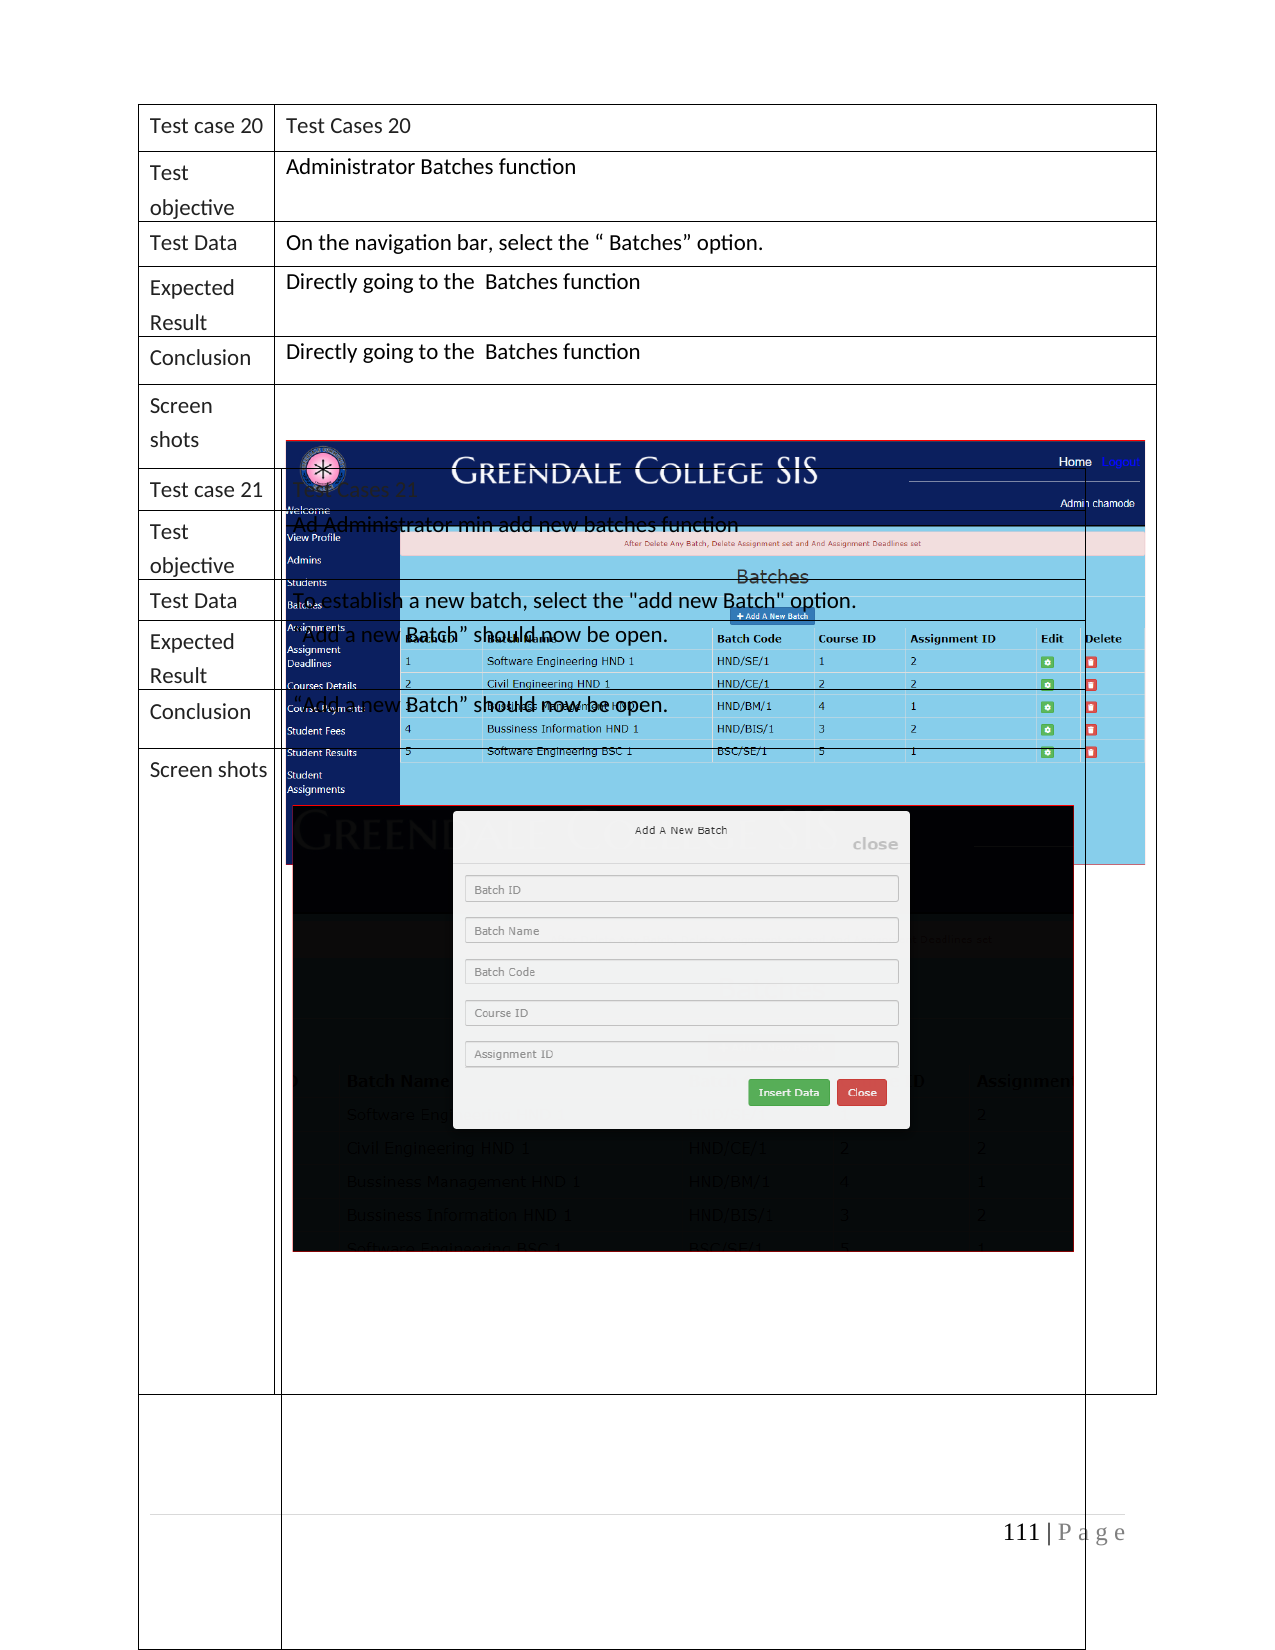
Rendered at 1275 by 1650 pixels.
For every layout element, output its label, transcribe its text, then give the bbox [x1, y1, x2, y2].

table_header Test case 21 [139, 469, 281, 509]
table_header Test Cases 21 [282, 469, 1085, 509]
table_cell Expected Result [139, 621, 281, 689]
table_cell On the navigation bar, select the “ Batches” option. [275, 222, 1156, 266]
table_cell Conclusion [139, 690, 281, 748]
table_cell [275, 385, 1156, 1394]
table_header Test case 20 [139, 105, 274, 151]
table_cell Conclusion [139, 337, 274, 383]
table_cell Screen shots [139, 385, 274, 468]
table_cell Directly going to the Batches function [275, 267, 1156, 336]
table_cell Ad Administrator min add new batches function [282, 511, 1085, 579]
table_cell Screen shots [139, 749, 281, 1649]
table_cell Expected Result [139, 267, 274, 336]
table_cell Directly going to the Batches function [275, 337, 1156, 383]
picture [285, 440, 1146, 865]
table_cell To establish a new batch, select the "add new Batch" option. [282, 580, 1085, 619]
table_cell Administrator Batches function [275, 152, 1156, 221]
table_cell “Add a new Batch” should now be open. [282, 690, 1085, 748]
table_cell Test Data [139, 580, 281, 619]
table_cell “Add a new Batch” should now be open. [282, 621, 1085, 689]
table_cell Test objective [139, 152, 274, 221]
table_cell Test objective [139, 511, 281, 579]
table_cell Test Data [139, 222, 274, 266]
table_header Test Cases 20 [275, 105, 1156, 151]
picture [292, 805, 1074, 1252]
table_cell [282, 749, 1085, 1649]
